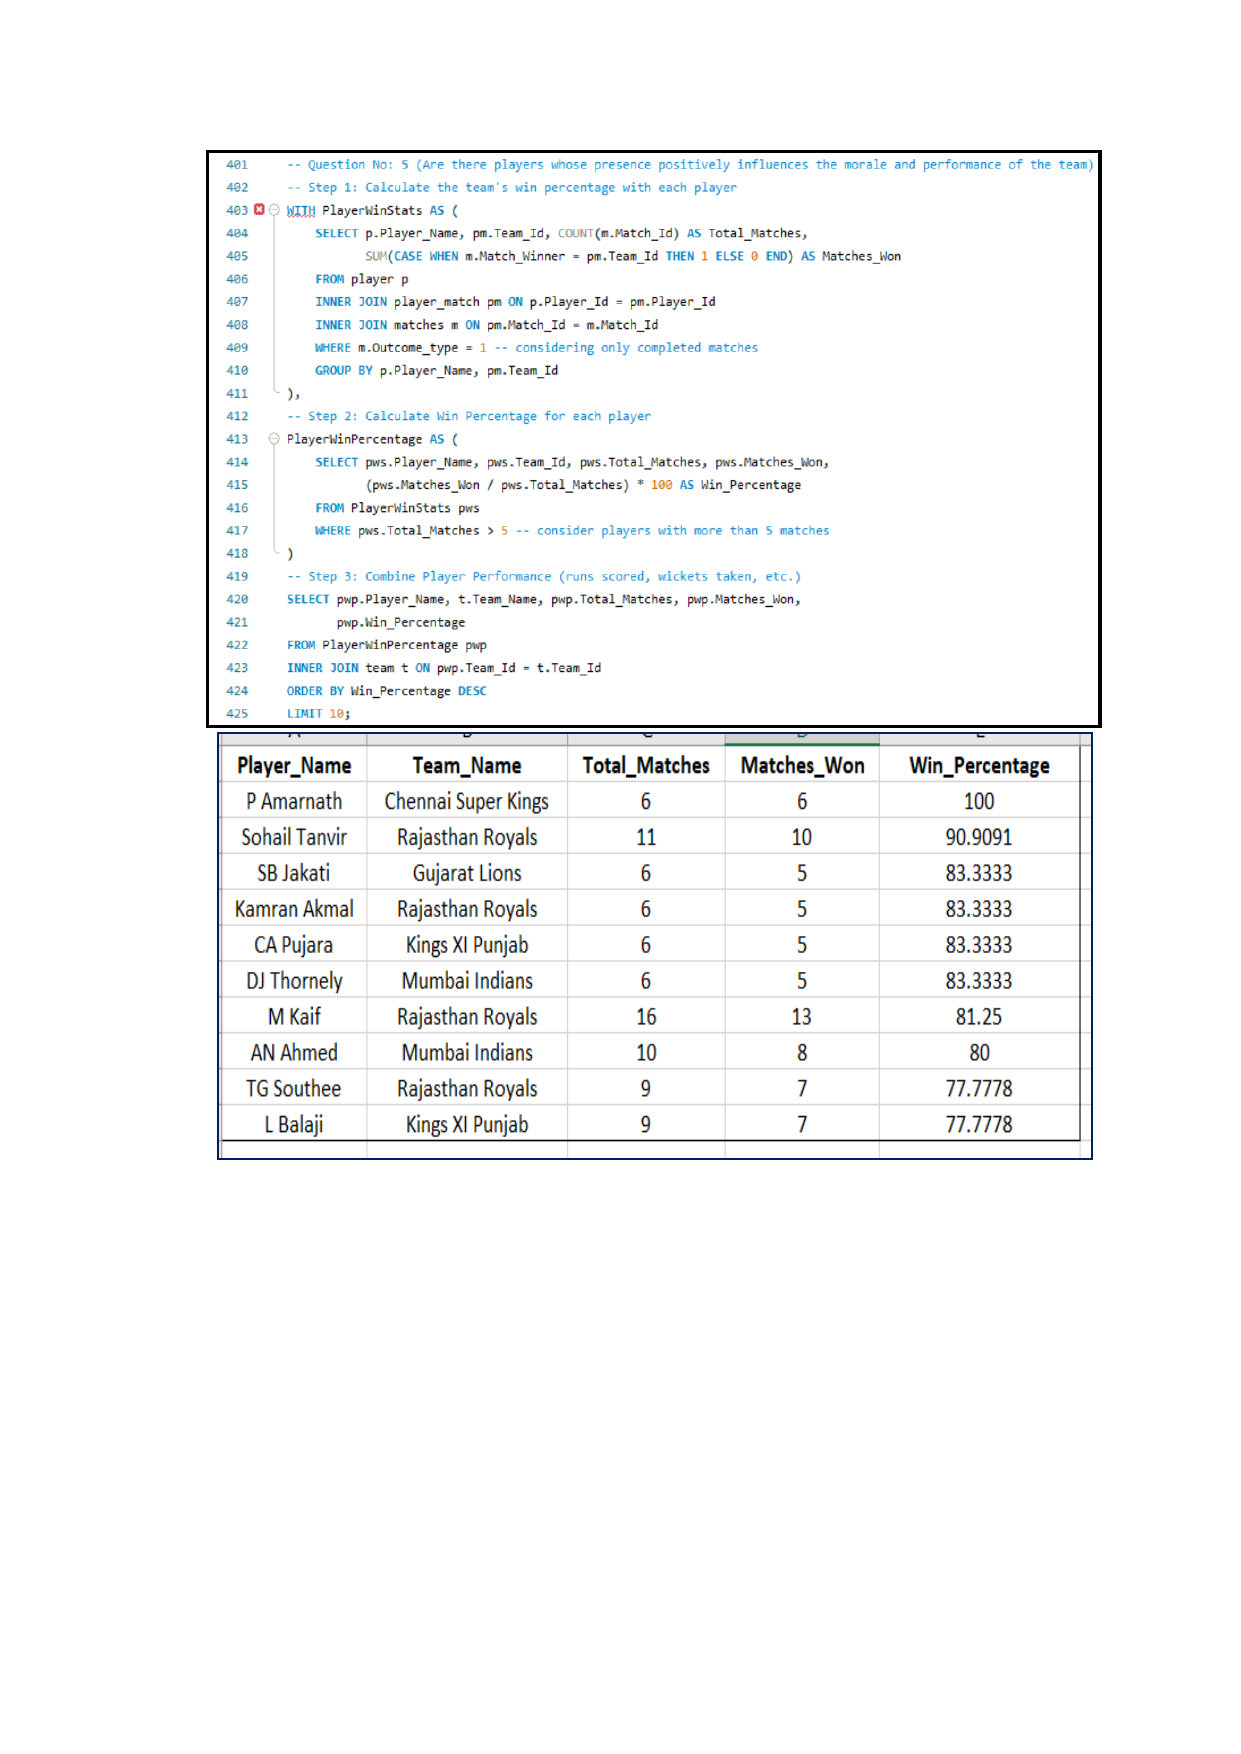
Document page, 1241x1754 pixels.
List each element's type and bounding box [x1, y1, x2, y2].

picture [219, 734, 1091, 1158]
picture [217, 155, 1098, 723]
